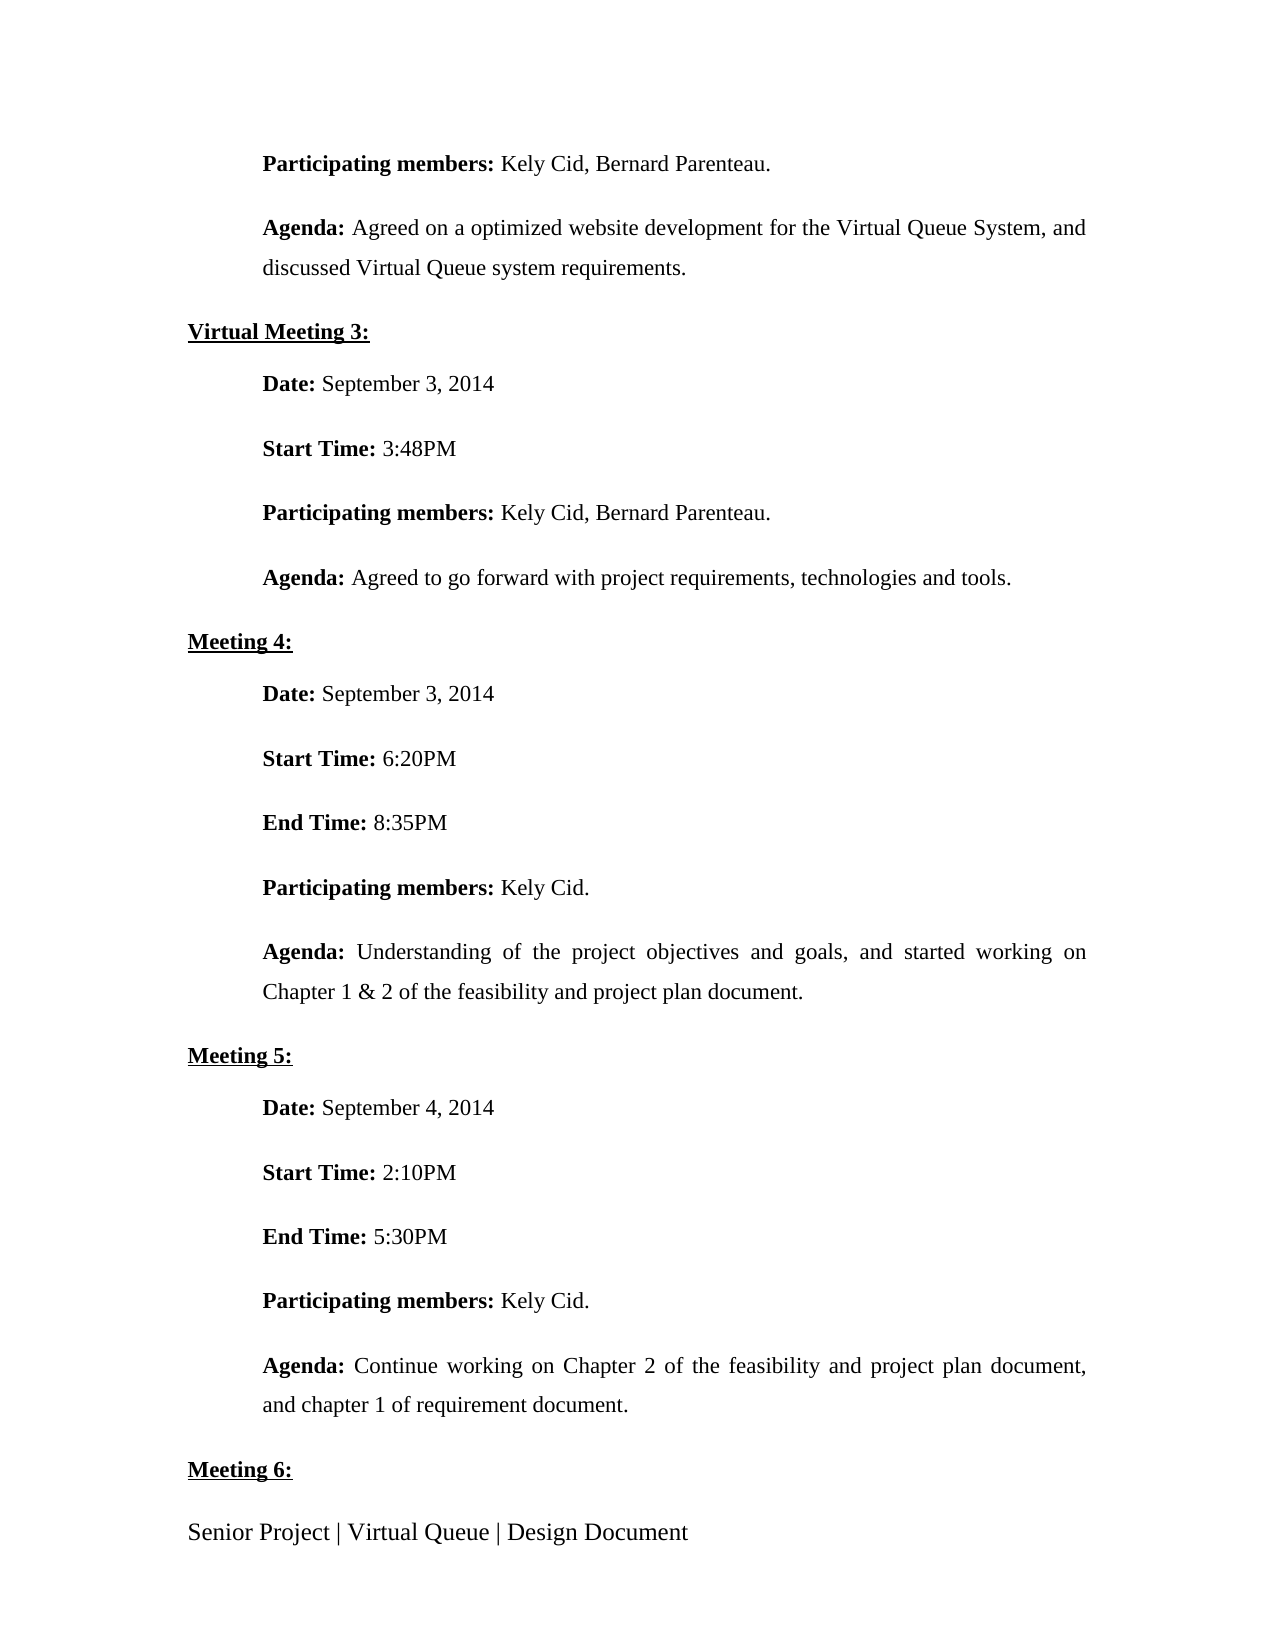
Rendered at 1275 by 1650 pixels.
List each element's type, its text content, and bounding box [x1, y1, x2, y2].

text Virtual Meeting 3: [187, 318, 1087, 345]
text Agenda: Agreed on a optimized website development for the Virtual Queue System, and discussed Virtual Queue system requirements. [262, 214, 1087, 280]
text Start Time: 2:10PM [262, 1159, 1087, 1185]
text Meeting 5: [187, 1042, 1087, 1068]
text End Time: 5:30PM [262, 1223, 1087, 1249]
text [262, 150, 1087, 176]
text Start Time: 6:20PM [262, 745, 1087, 771]
text Participating members: Kely Cid, Bernard Parenteau. [262, 499, 1087, 526]
text Participating members: Kely Cid. [262, 874, 1087, 900]
text Date: September 3, 2014 [262, 370, 1087, 397]
text Agenda: Agreed to go forward with project requirements, technologies and tools. [262, 564, 1087, 590]
text Participating members: Kely Cid. [262, 1288, 1087, 1314]
text End Time: 8:35PM [262, 809, 1087, 836]
text Meeting 6: [187, 1456, 1087, 1482]
text Agenda: Understanding of the project objectives and goals, and started working on Chapter 1 & 2 of the feasibility and project plan document. [262, 938, 1087, 1004]
text Date: September 3, 2014 [262, 680, 1087, 707]
text Meeting 4: [187, 628, 1087, 655]
text Agenda: Continue working on Chapter 2 of the feasibility and project plan document, and chapter 1 of requirement document. [262, 1352, 1087, 1418]
text Date: September 4, 2014 [262, 1094, 1087, 1121]
text Start Time: 3:48PM [262, 435, 1087, 461]
